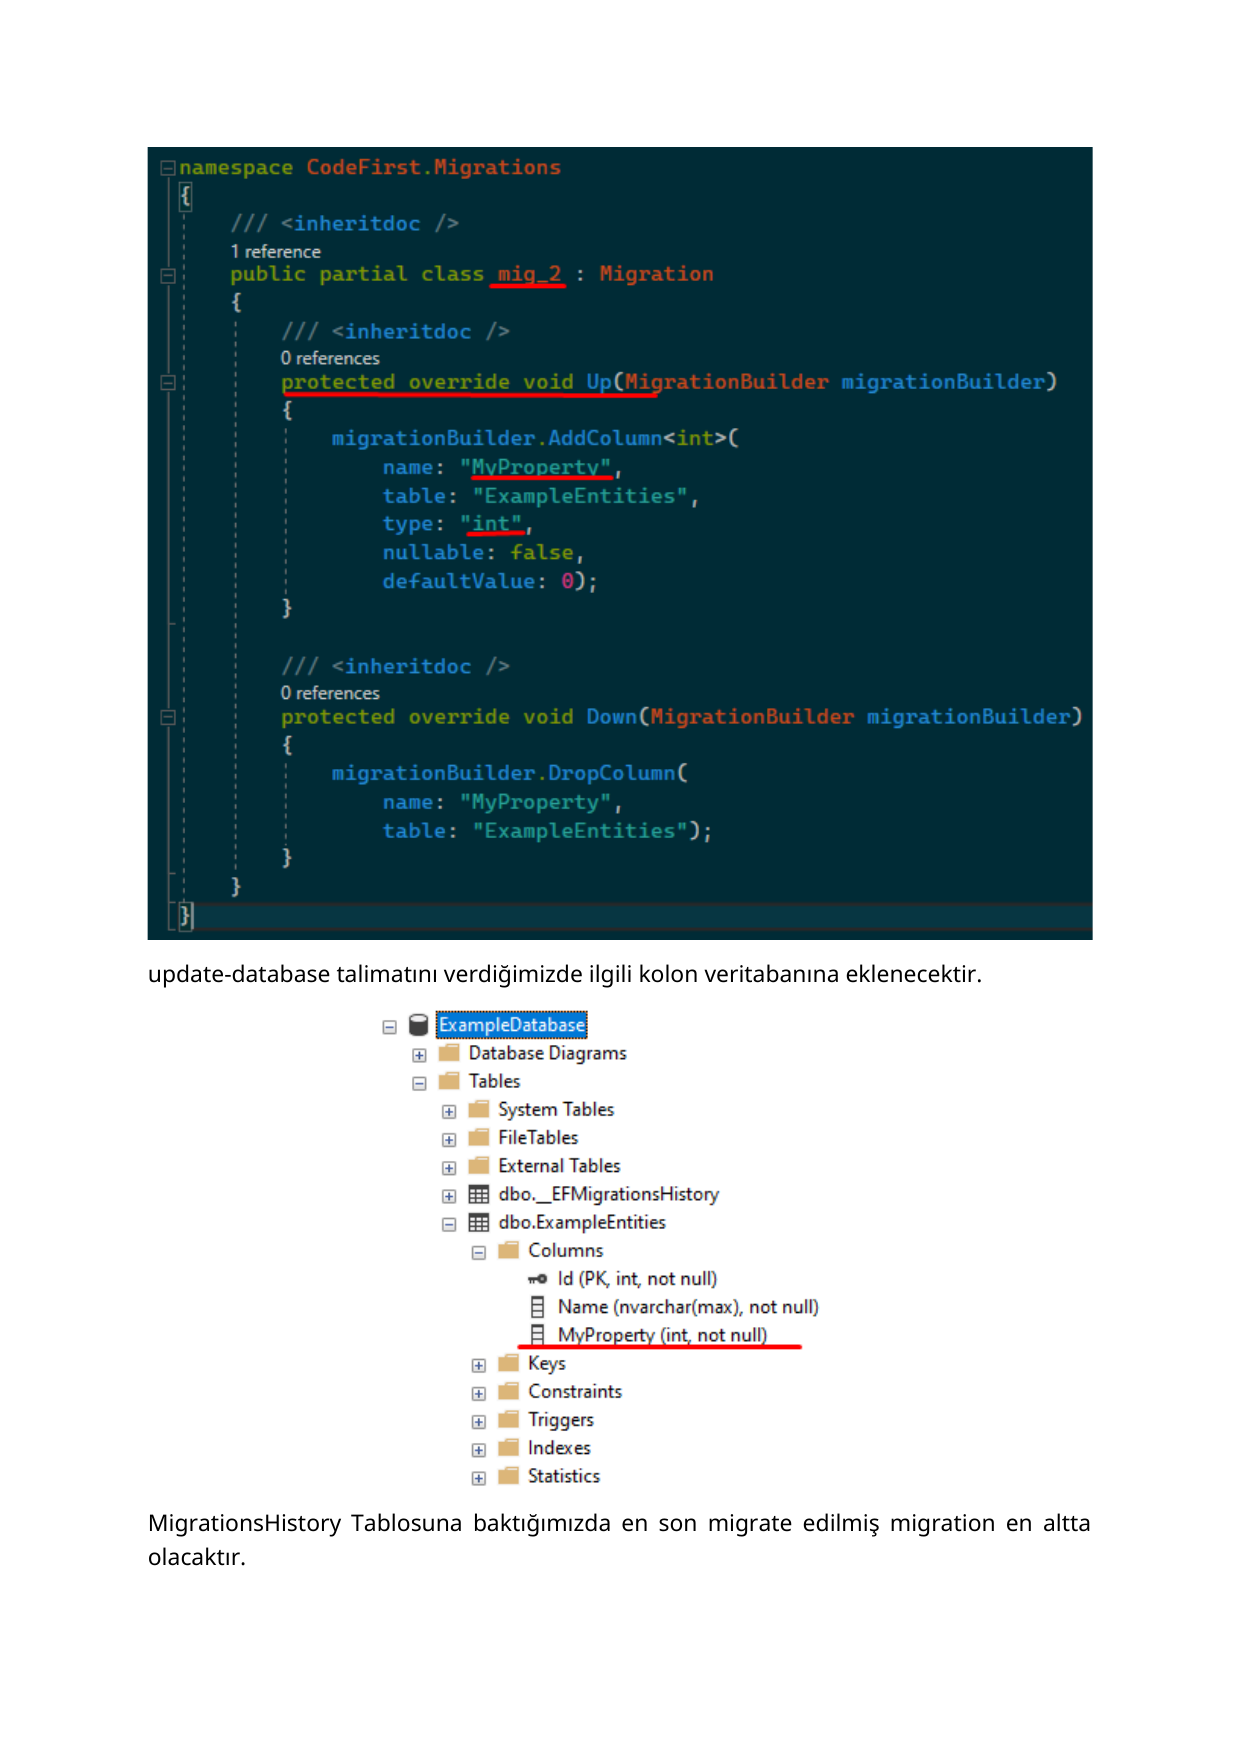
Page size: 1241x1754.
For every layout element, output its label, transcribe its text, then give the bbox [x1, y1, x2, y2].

picture [501, 827, 508, 837]
picture [383, 435, 395, 445]
picture [690, 270, 713, 280]
picture [488, 430, 496, 445]
picture [475, 435, 484, 445]
picture [715, 429, 738, 448]
picture [487, 657, 496, 675]
picture [422, 823, 432, 837]
picture [500, 794, 510, 808]
picture [511, 770, 522, 779]
picture [473, 549, 484, 559]
picture [396, 328, 408, 338]
picture [283, 401, 292, 420]
picture [641, 823, 650, 837]
picture [677, 265, 688, 280]
picture [161, 286, 175, 930]
picture [525, 827, 548, 842]
picture [893, 379, 904, 388]
picture [513, 493, 548, 507]
picture [589, 493, 598, 503]
picture [297, 686, 362, 699]
picture [651, 270, 663, 280]
picture [536, 544, 573, 559]
picture [179, 164, 292, 178]
picture [487, 823, 496, 837]
picture [604, 823, 610, 837]
picture [907, 714, 917, 723]
picture [357, 770, 368, 784]
picture [232, 293, 241, 312]
picture [564, 827, 572, 837]
picture [562, 573, 574, 588]
picture [232, 878, 241, 897]
picture [983, 709, 1006, 723]
picture [384, 328, 394, 338]
picture [396, 520, 407, 534]
picture [357, 435, 368, 449]
picture [347, 435, 355, 445]
picture [499, 765, 508, 779]
picture [435, 435, 445, 444]
picture [283, 322, 293, 340]
picture [435, 545, 458, 559]
picture [383, 517, 394, 530]
picture [537, 798, 548, 813]
picture [284, 849, 292, 868]
picture [258, 214, 268, 232]
picture [663, 266, 674, 280]
picture [422, 488, 430, 502]
picture [363, 356, 379, 364]
picture [500, 327, 510, 336]
picture [409, 488, 420, 502]
picture [857, 379, 863, 388]
picture [284, 599, 292, 618]
picture [396, 493, 407, 502]
picture [589, 798, 598, 813]
picture [461, 663, 470, 673]
picture [475, 823, 483, 830]
picture [473, 574, 484, 588]
picture [435, 770, 445, 779]
text update-database talimatını verdiğimizde ilgili kolon veritabanına eklenecektir. [148, 958, 1093, 989]
picture [563, 770, 573, 779]
picture [397, 220, 420, 230]
picture [1006, 374, 1031, 388]
picture [396, 663, 408, 673]
picture [434, 266, 471, 280]
picture [409, 659, 420, 673]
picture [893, 714, 904, 728]
picture [945, 709, 955, 723]
picture [676, 378, 689, 388]
picture [462, 459, 469, 466]
picture [523, 707, 572, 723]
picture [397, 549, 408, 559]
picture [372, 770, 382, 779]
picture [307, 159, 330, 174]
picture [958, 374, 981, 388]
picture [653, 827, 662, 837]
picture [448, 430, 471, 445]
picture [450, 573, 458, 588]
picture [615, 493, 624, 503]
picture [384, 490, 392, 502]
picture [499, 430, 508, 445]
picture [396, 767, 403, 779]
picture [1048, 372, 1056, 391]
picture [436, 214, 446, 232]
picture [281, 351, 291, 364]
picture [489, 265, 566, 288]
picture [666, 493, 674, 503]
picture [345, 220, 356, 230]
picture [371, 659, 381, 673]
picture [500, 662, 510, 671]
picture [576, 572, 584, 591]
picture [1021, 709, 1031, 723]
picture [664, 429, 714, 445]
picture [161, 269, 175, 283]
picture [511, 578, 522, 588]
picture [564, 493, 572, 503]
picture [1012, 709, 1016, 723]
picture [614, 430, 621, 445]
picture [627, 824, 636, 837]
picture [680, 488, 686, 495]
picture [475, 770, 481, 779]
picture [549, 765, 560, 779]
picture [627, 489, 636, 503]
picture [523, 549, 536, 559]
picture [501, 493, 508, 503]
picture [346, 663, 356, 673]
picture [409, 520, 432, 534]
picture [371, 158, 408, 174]
picture [551, 488, 560, 503]
picture [435, 828, 446, 837]
picture [475, 488, 483, 495]
picture [679, 763, 687, 783]
picture [549, 430, 572, 444]
picture [460, 575, 470, 587]
picture [409, 373, 510, 388]
picture [524, 578, 534, 587]
picture [396, 432, 405, 445]
picture [333, 220, 343, 230]
picture [303, 351, 362, 364]
picture [933, 710, 941, 723]
picture [396, 828, 407, 837]
picture [283, 657, 292, 675]
picture [411, 574, 417, 587]
picture [269, 264, 292, 280]
picture [487, 798, 496, 813]
picture [984, 379, 991, 388]
picture [359, 216, 368, 230]
picture [245, 214, 254, 232]
picture [411, 435, 419, 445]
picture [307, 220, 318, 230]
picture [513, 798, 519, 809]
picture [409, 708, 510, 723]
picture [524, 164, 560, 174]
picture [639, 770, 674, 779]
picture [363, 690, 379, 699]
picture [513, 515, 521, 522]
picture [525, 798, 534, 809]
picture [511, 435, 522, 445]
picture [281, 686, 291, 699]
picture [178, 899, 1093, 932]
picture [640, 707, 649, 726]
picture [511, 544, 522, 559]
picture [295, 249, 321, 258]
picture [1059, 714, 1071, 723]
picture [333, 709, 394, 723]
picture [588, 709, 636, 723]
picture [321, 216, 330, 230]
picture [435, 158, 523, 178]
picture [411, 770, 417, 779]
picture [804, 709, 855, 723]
picture [384, 464, 432, 473]
picture [1072, 707, 1082, 726]
picture [422, 660, 432, 673]
picture [409, 159, 420, 174]
picture [412, 545, 420, 559]
picture [626, 765, 635, 779]
picture [603, 459, 610, 466]
picture [295, 220, 305, 230]
picture [473, 270, 484, 280]
picture [359, 663, 368, 673]
picture [409, 823, 420, 837]
picture [383, 770, 395, 779]
picture [333, 159, 370, 174]
picture [868, 379, 878, 393]
picture [421, 578, 433, 588]
picture [577, 823, 586, 837]
picture [524, 372, 572, 388]
picture [525, 770, 536, 779]
picture [613, 770, 624, 779]
picture [397, 578, 407, 588]
picture [422, 270, 432, 280]
picture [577, 488, 586, 503]
picture [868, 714, 879, 723]
picture [641, 493, 650, 503]
picture [435, 493, 446, 502]
picture [371, 435, 382, 445]
picture [281, 372, 676, 398]
picture [779, 374, 829, 388]
picture [666, 827, 674, 837]
picture [882, 709, 891, 723]
picture [309, 657, 318, 675]
picture [689, 373, 777, 388]
picture [435, 659, 458, 673]
picture [396, 266, 408, 280]
picture [1034, 709, 1057, 723]
picture [424, 545, 432, 559]
picture [600, 265, 650, 285]
picture [283, 736, 292, 755]
picture [179, 182, 192, 212]
picture [435, 324, 458, 338]
picture [386, 825, 392, 837]
picture [995, 374, 1003, 388]
picture [575, 765, 612, 784]
picture [616, 822, 624, 837]
picture [333, 770, 344, 779]
picture [309, 322, 318, 341]
picture [232, 244, 238, 258]
picture [918, 713, 931, 723]
picture [384, 663, 394, 673]
picture [423, 770, 432, 779]
picture [466, 515, 531, 536]
picture [462, 794, 469, 801]
picture [474, 794, 484, 809]
picture [462, 515, 469, 522]
picture [246, 244, 292, 258]
picture [333, 374, 394, 388]
picture [320, 265, 396, 285]
picture [333, 661, 344, 671]
picture [600, 435, 611, 445]
text MigrationsHistory Tablosuna baktığımızda en son migrate edilmiş migration en altta olacaktır. [148, 1507, 1093, 1572]
picture [524, 435, 536, 445]
picture [692, 821, 699, 840]
picture [371, 324, 382, 338]
picture [715, 708, 803, 723]
picture [383, 216, 394, 230]
picture [907, 375, 912, 388]
picture [471, 459, 613, 480]
picture [604, 488, 610, 503]
picture [487, 322, 497, 340]
picture [161, 161, 175, 175]
picture [296, 657, 306, 675]
picture [563, 798, 574, 809]
picture [653, 493, 662, 503]
picture [551, 823, 560, 837]
picture [435, 578, 446, 588]
picture [603, 794, 610, 801]
picture [842, 379, 854, 388]
picture [314, 1008, 926, 1489]
picture [333, 435, 344, 444]
picture [423, 435, 432, 444]
picture [232, 214, 242, 232]
picture [639, 435, 662, 444]
picture [881, 379, 892, 388]
picture [958, 714, 980, 723]
picture [488, 765, 496, 779]
picture [347, 770, 353, 779]
picture [231, 266, 268, 285]
picture [626, 435, 636, 445]
picture [501, 573, 509, 588]
picture [549, 266, 560, 280]
picture [424, 325, 432, 338]
picture [575, 430, 598, 444]
picture [589, 827, 598, 837]
picture [578, 794, 586, 809]
picture [462, 545, 470, 559]
picture [295, 270, 305, 280]
picture [651, 708, 715, 728]
picture [281, 709, 330, 728]
picture [448, 765, 471, 779]
picture [487, 488, 496, 503]
picture [384, 549, 394, 559]
picture [551, 798, 560, 809]
picture [485, 578, 497, 588]
picture [1034, 379, 1045, 388]
picture [461, 328, 470, 338]
picture [512, 827, 522, 837]
picture [359, 328, 368, 338]
picture [283, 219, 292, 228]
picture [410, 324, 420, 338]
picture [346, 328, 355, 338]
picture [372, 217, 381, 230]
picture [333, 327, 344, 336]
picture [384, 799, 432, 808]
picture [383, 574, 394, 588]
picture [680, 823, 686, 830]
picture [448, 219, 458, 228]
picture [932, 379, 955, 388]
picture [296, 322, 306, 340]
